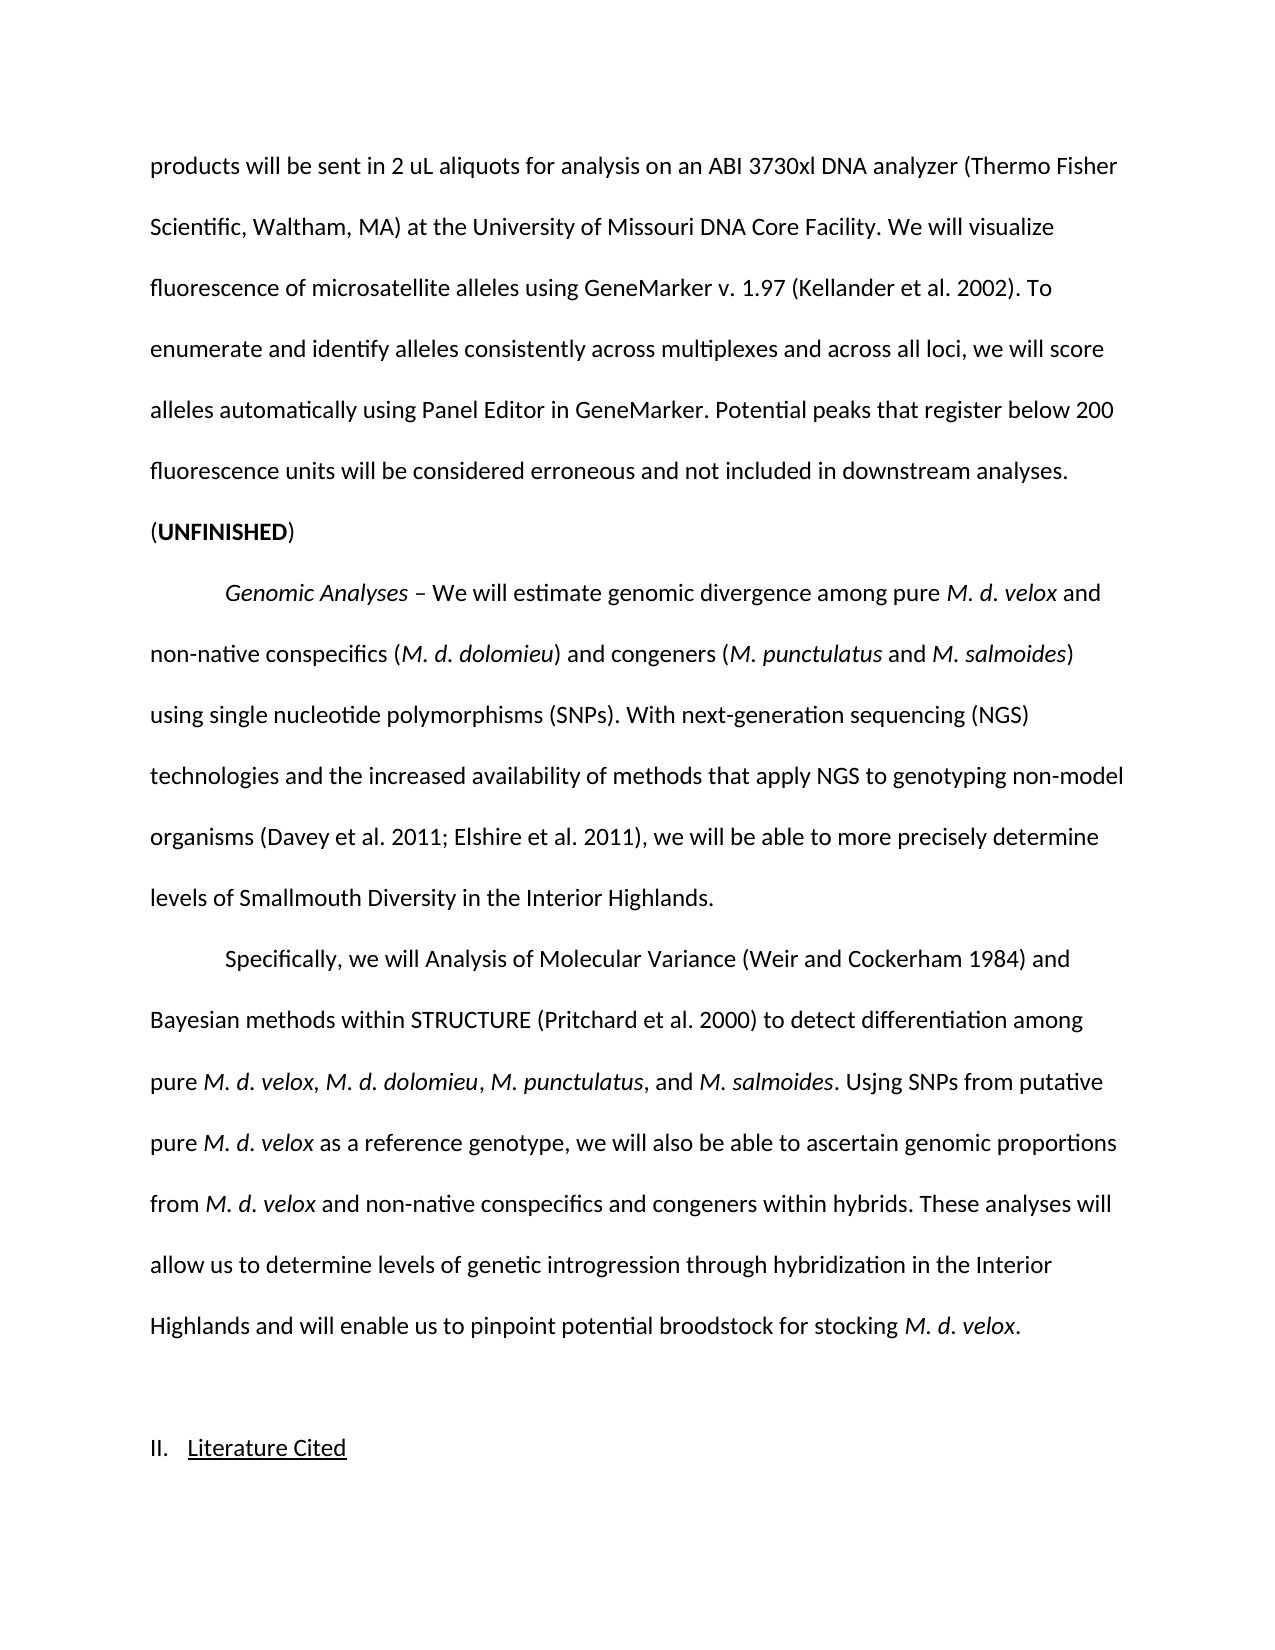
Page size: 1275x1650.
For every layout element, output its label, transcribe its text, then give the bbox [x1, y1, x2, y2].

list Literature Cited [150, 1432, 1125, 1462]
text Specifically, we will Analysis of Molecular Variance (Weir and Cockerham 1984) and Bayesian methods within STRUCTURE (Pritchard et al. 2000) to detect differentiation among pure M. d. velox, M. d. dolomieu, M. punctulatus, and M. salmoides. Usjng SNPs from putative pure M. d. velox as a reference genotype, we will also be able to ascertain genomic proportions from M. d. velox and non-native conspecifics and congeners within hybrids. These analyses will allow us to determine levels of genetic introgression through hybridization in the Interior Highlands and will enable us to pinpoint potential broodstock for stocking M. d. velox. [150, 943, 1125, 1340]
text Genomic Analyses – We will estimate genomic divergence among pure M. d. velox and non-native conspecifics (M. d. dolomieu) and congeners (M. punctulatus and M. salmoides) using single nucleotide polymorphisms (SNPs). With next-generation sequencing (NGS) technologies and the increased availability of methods that apply NGS to genotyping non-model organisms (Davey et al. 2011; Elshire et al. 2011), we will be able to more precisely determine levels of Smallmouth Diversity in the Interior Highlands. [150, 577, 1125, 913]
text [150, 150, 1125, 547]
